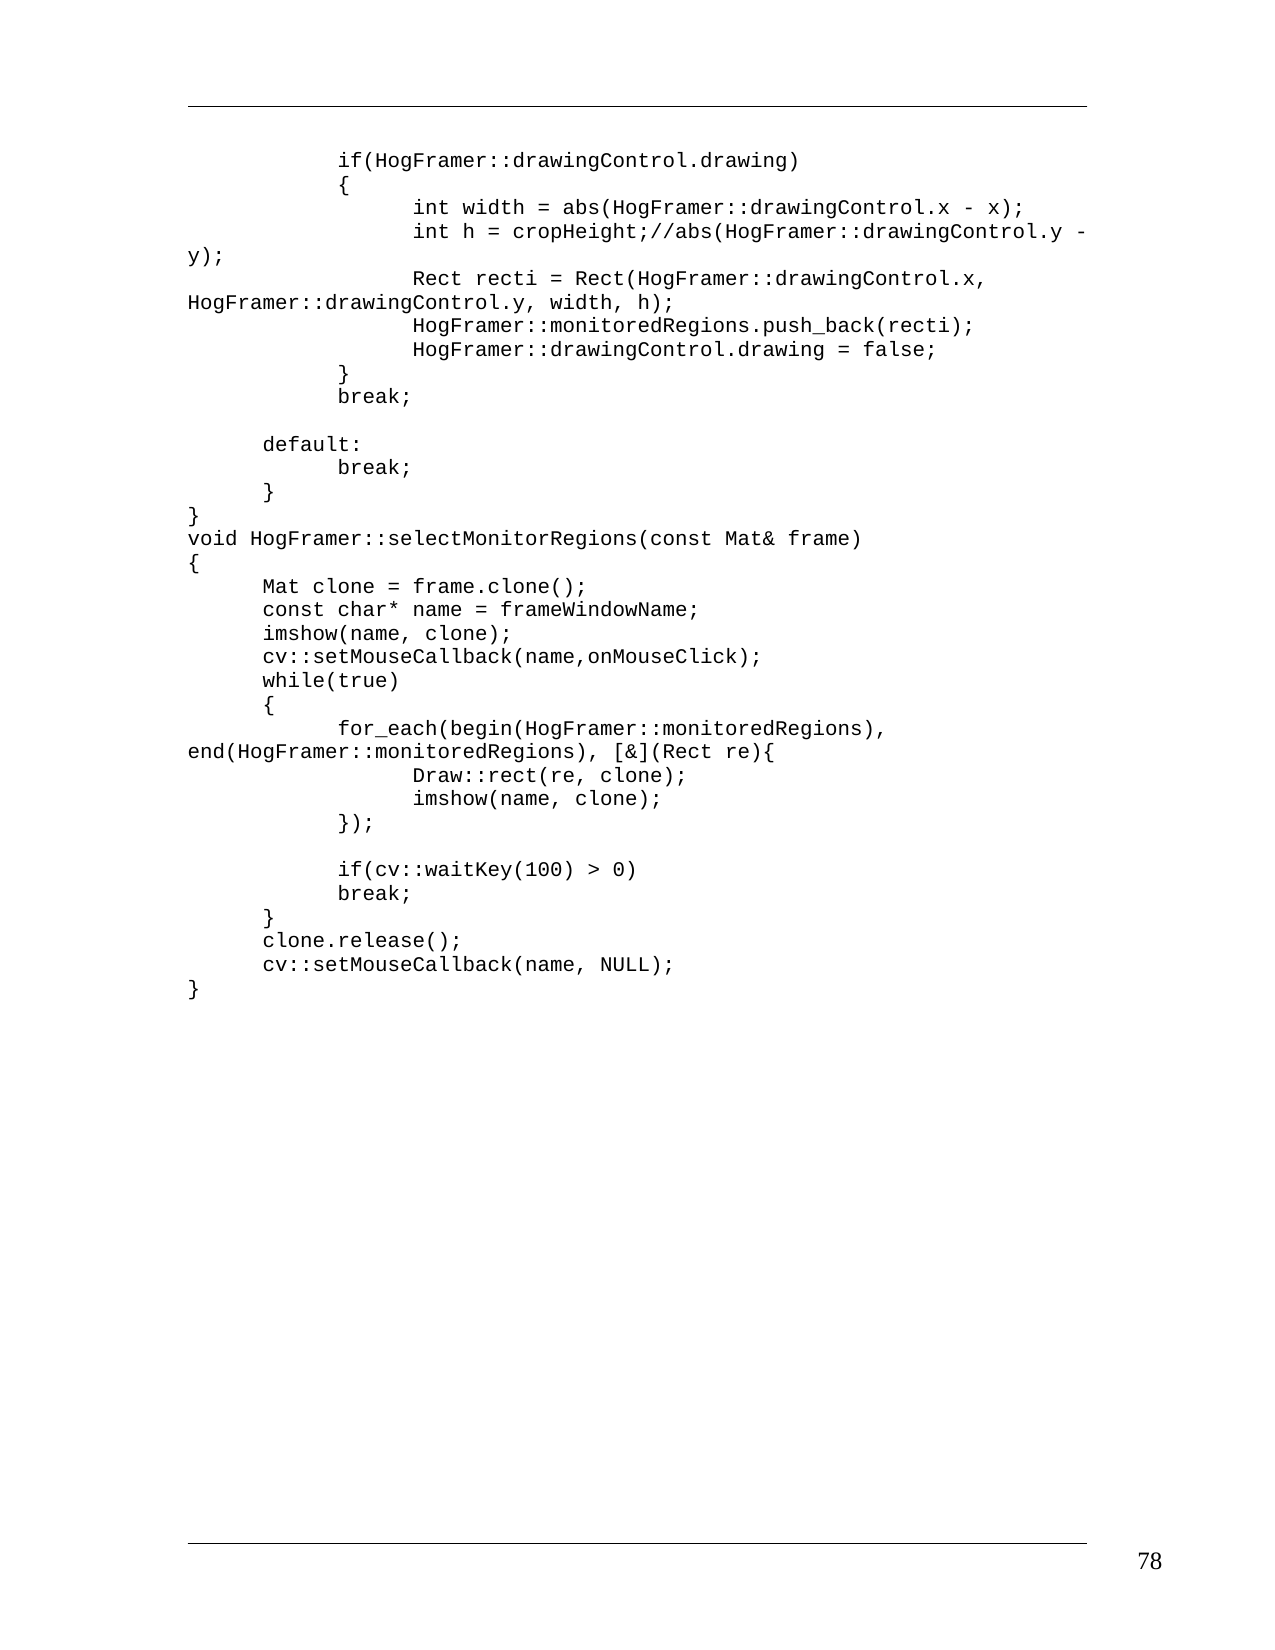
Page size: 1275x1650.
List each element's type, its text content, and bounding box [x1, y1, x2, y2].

text { [187, 694, 1087, 717]
text imshow(name, clone); [187, 623, 1087, 647]
text while(true) [187, 670, 1087, 694]
text int width = abs(HogFramer::drawingControl.x - x); [187, 197, 1087, 221]
text Draw::rect(re, clone); [187, 765, 1087, 788]
text } [187, 481, 1087, 505]
text for_each(begin(HogFramer::monitoredRegions), end(HogFramer::monitoredRegions), [&](Rect re){ [187, 717, 1087, 765]
text int h = cropHeight;//abs(HogFramer::drawingControl.y - y); [187, 221, 1087, 268]
text } [187, 978, 1087, 1001]
text if(HogFramer::drawingControl.drawing) [187, 150, 1087, 174]
text } [187, 363, 1087, 386]
text const char* name = frameWindowName; [187, 599, 1087, 623]
text }); [187, 812, 1087, 836]
text HogFramer::drawingControl.drawing = false; [187, 339, 1087, 363]
text void HogFramer::selectMonitorRegions(const Mat& frame) [187, 528, 1087, 552]
text } [187, 907, 1087, 930]
text clone.release(); [187, 930, 1087, 954]
text imshow(name, clone); [187, 788, 1087, 812]
text default: [187, 434, 1087, 457]
text break; [187, 457, 1087, 481]
text Rect recti = Rect(HogFramer::drawingControl.x, HogFramer::drawingControl.y, width, h); [187, 268, 1087, 316]
text Mat clone = frame.clone(); [187, 576, 1087, 599]
text if(cv::waitKey(100) > 0) [187, 859, 1087, 883]
text } [187, 505, 1087, 528]
text { [187, 174, 1087, 197]
text break; [187, 386, 1087, 410]
text cv::setMouseCallback(name, NULL); [187, 954, 1087, 978]
text break; [187, 883, 1087, 907]
text HogFramer::monitoredRegions.push_back(recti); [187, 316, 1087, 339]
text cv::setMouseCallback(name,onMouseClick); [187, 647, 1087, 670]
text { [187, 552, 1087, 576]
